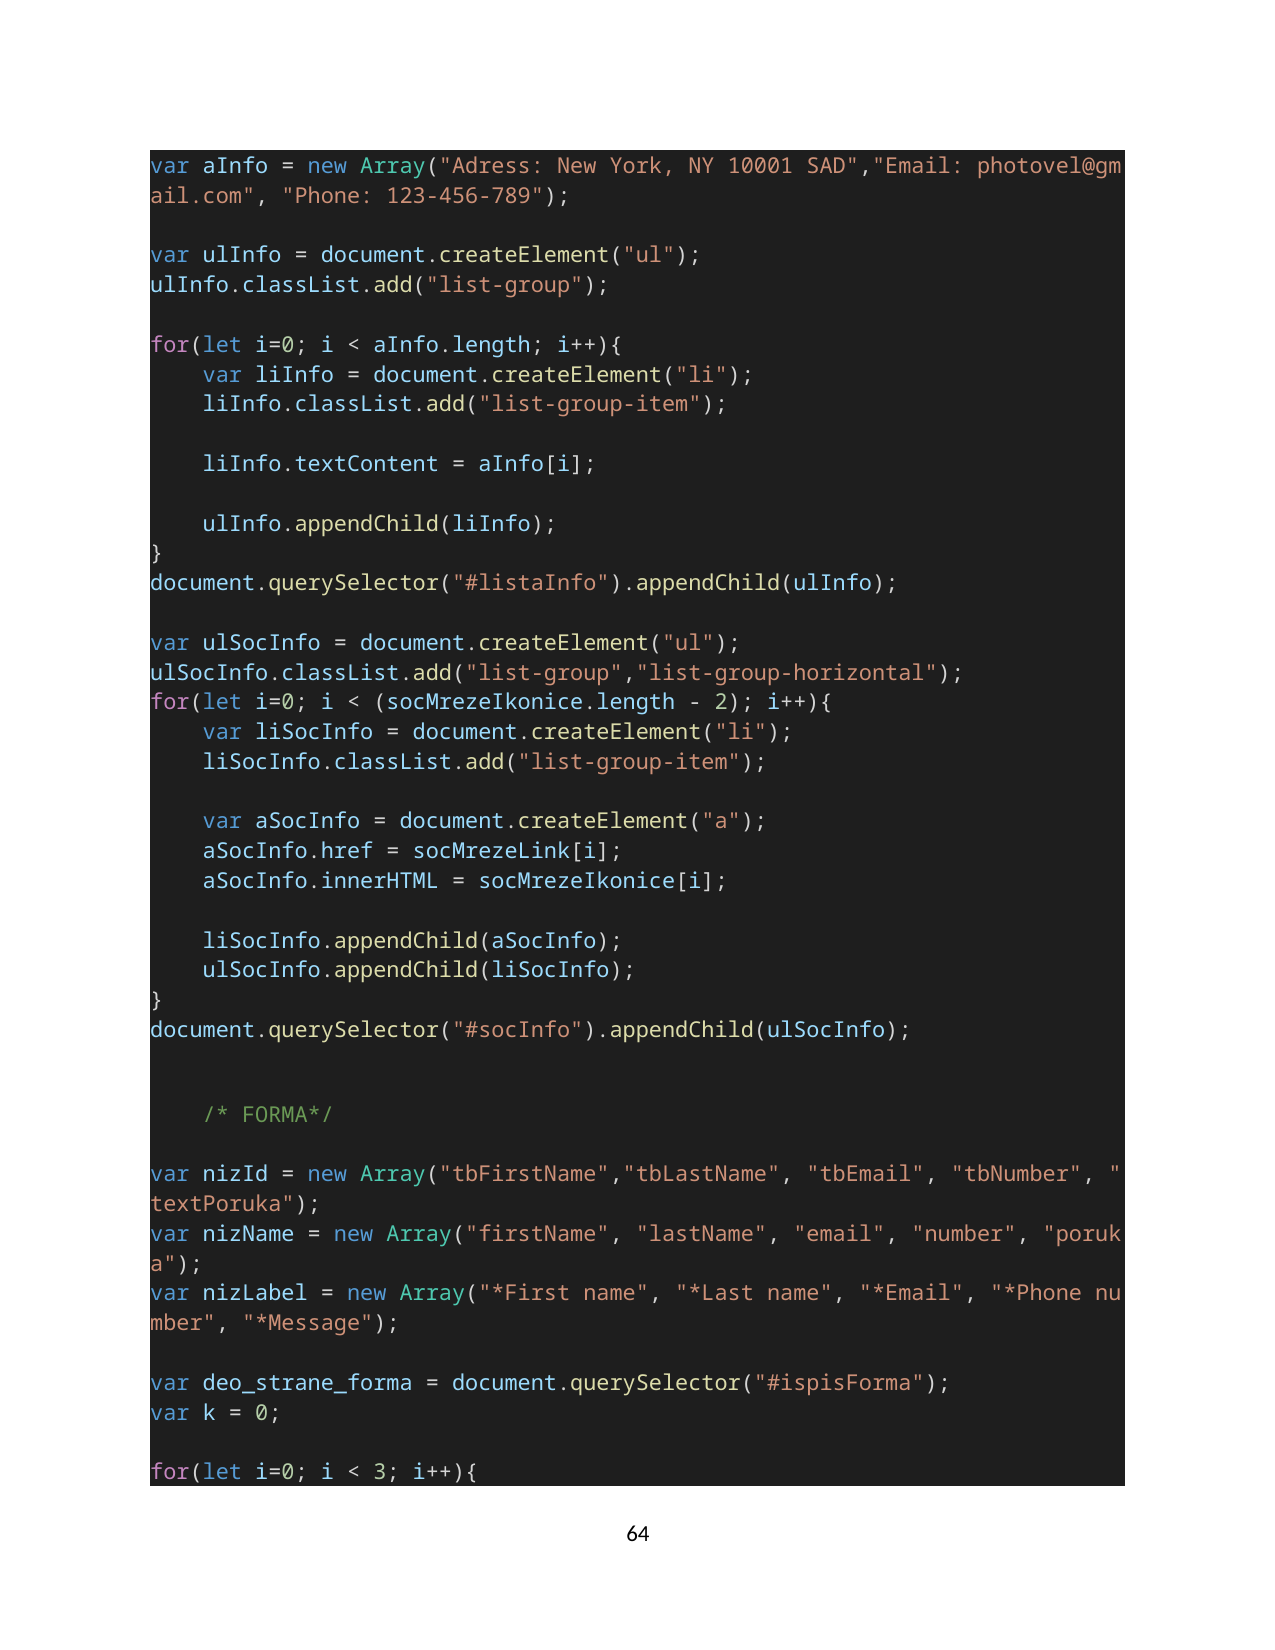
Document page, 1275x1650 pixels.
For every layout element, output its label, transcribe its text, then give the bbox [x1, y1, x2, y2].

text ulInfo.appendChild(liInfo); [150, 507, 1125, 537]
text document.querySelector("#socInfo").appendChild(ulSocInfo); [150, 1014, 1125, 1044]
text for(let i=0; i < 3; i++){ [150, 1456, 1125, 1486]
text var aInfo = new Array("Adress: New York, NY 10001 SAD","Email: photovel@gmail.com", "Phone: 123-456-789"); [150, 150, 1125, 209]
text ulSocInfo.classList.add("list-group","list-group-horizontal"); [150, 656, 1125, 686]
text var k = 0; [150, 1396, 1125, 1426]
text var nizName = new Array("firstName", "lastName", "email", "number", "poruka"); [150, 1218, 1125, 1277]
text ulSocInfo.appendChild(liSocInfo); [150, 954, 1125, 984]
text liInfo.textContent = aInfo[i]; [150, 448, 1125, 478]
text ulInfo.classList.add("list-group"); [150, 269, 1125, 299]
text var liInfo = document.createElement("li"); [150, 358, 1125, 388]
text liInfo.classList.add("list-group-item"); [150, 388, 1125, 418]
text for(let i=0; i < (socMrezeIkonice.length - 2); i++){ [150, 686, 1125, 716]
text var ulSocInfo = document.createElement("ul"); [150, 627, 1125, 656]
text var deo_strane_forma = document.querySelector("#ispisForma"); [150, 1367, 1125, 1396]
text /* FORMA*/ [150, 1098, 1125, 1128]
text var aSocInfo = document.createElement("a"); [150, 805, 1125, 835]
text var ulInfo = document.createElement("ul"); [150, 239, 1125, 269]
text var nizId = new Array("tbFirstName","tbLastName", "tbEmail", "tbNumber", "textPoruka"); [150, 1158, 1125, 1218]
text document.querySelector("#listaInfo").appendChild(ulInfo); [150, 567, 1125, 597]
text liSocInfo.classList.add("list-group-item"); [150, 746, 1125, 776]
text aSocInfo.href = socMrezeLink[i]; [150, 835, 1125, 865]
text } [150, 984, 1125, 1014]
text } [150, 537, 1125, 567]
text liSocInfo.appendChild(aSocInfo); [150, 924, 1125, 954]
text aSocInfo.innerHTML = socMrezeIkonice[i]; [150, 865, 1125, 895]
text var nizLabel = new Array("*First name", "*Last name", "*Email", "*Phone number", "*Message"); [150, 1277, 1125, 1337]
text var liSocInfo = document.createElement("li"); [150, 716, 1125, 746]
text for(let i=0; i < aInfo.length; i++){ [150, 329, 1125, 358]
